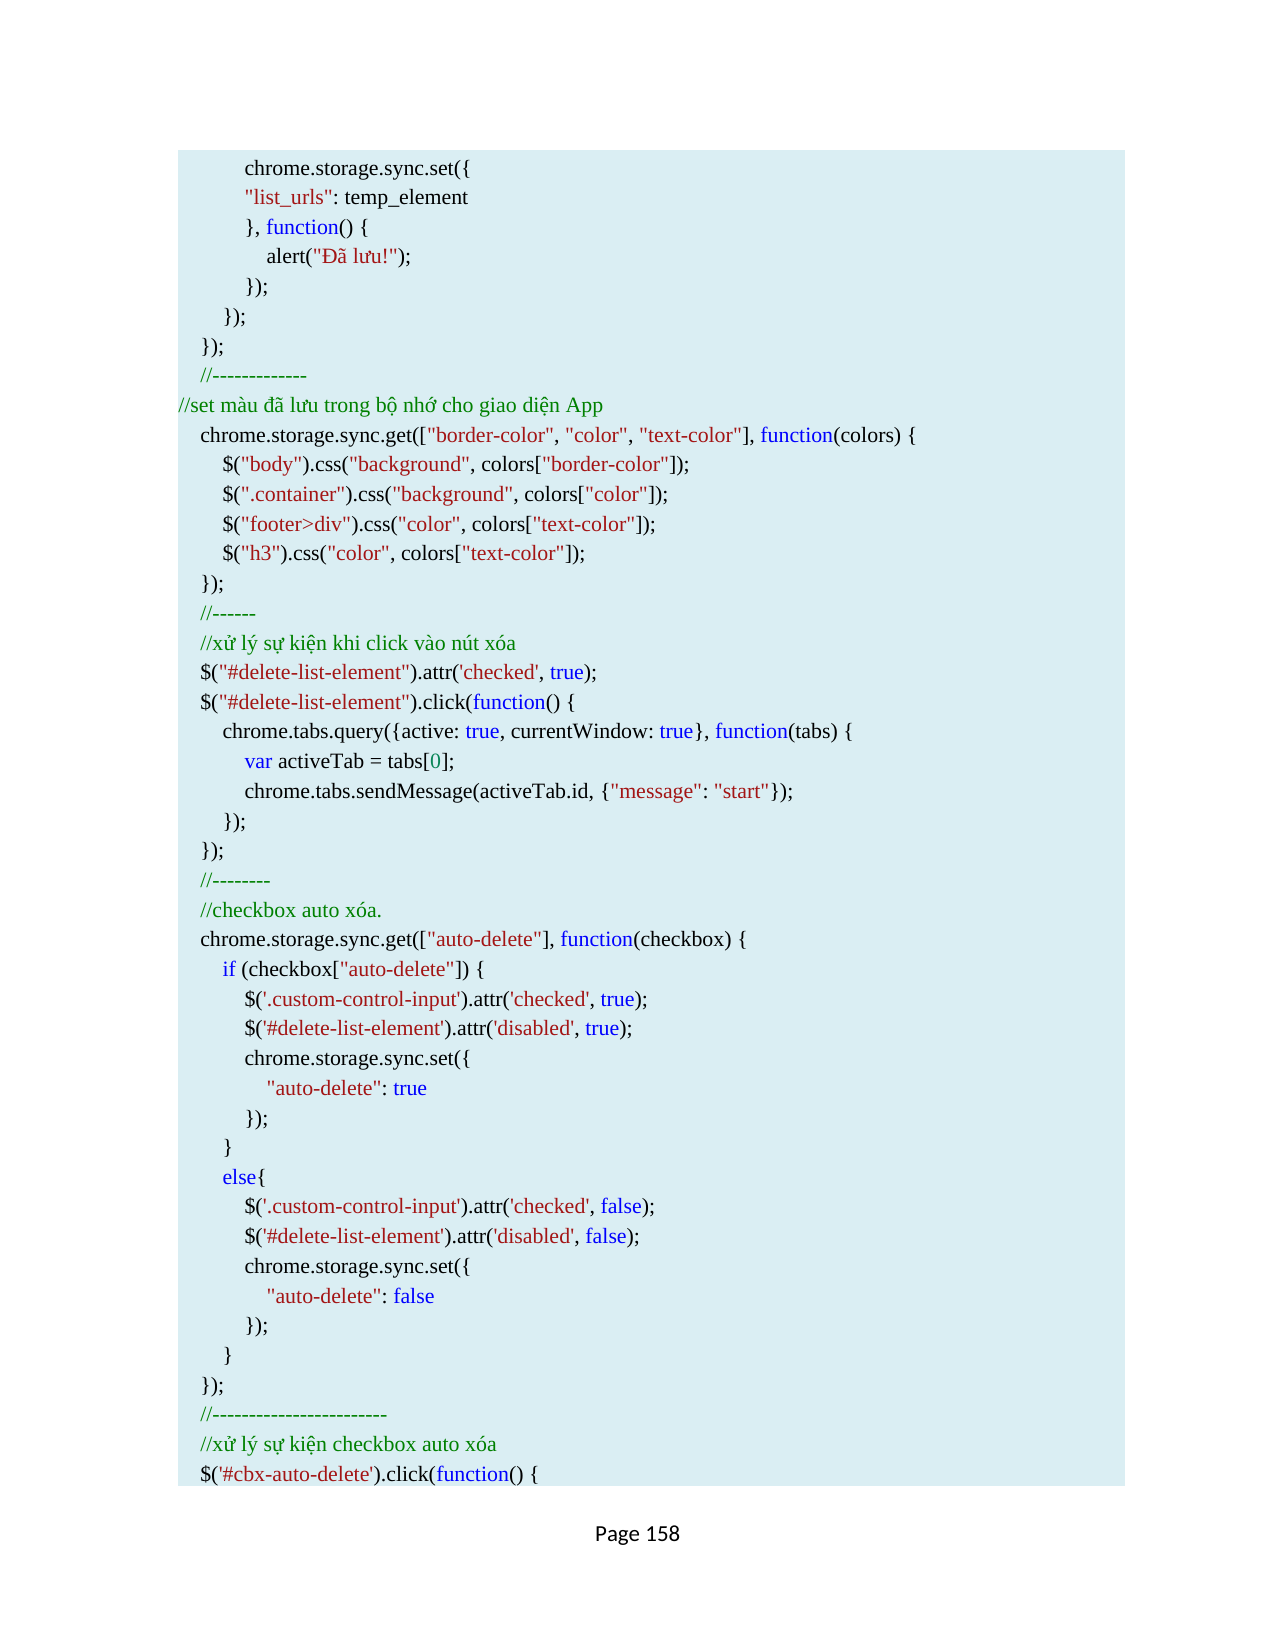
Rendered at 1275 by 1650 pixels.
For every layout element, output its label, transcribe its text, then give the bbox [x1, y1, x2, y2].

text }); [178, 328, 1125, 358]
text $('#cbx-auto-delete').click(function() { [178, 1456, 1125, 1486]
text }); [178, 803, 1125, 833]
text }, function() { [178, 209, 1125, 239]
text }); [178, 298, 1125, 328]
text //checkbox auto xóa. [178, 892, 1125, 922]
text chrome.tabs.query({active: true, currentWindow: true}, function(tabs) { [178, 714, 1125, 744]
text chrome.storage.sync.get(["auto-delete"], function(checkbox) { [178, 922, 1125, 952]
text //xử lý sự kiện khi click vào nút xóa [178, 625, 1125, 655]
text }); [178, 269, 1125, 298]
text chrome.storage.sync.get(["border-color", "color", "text-color"], function(colors) { [178, 417, 1125, 447]
text var activeTab = tabs[0]; [178, 744, 1125, 773]
text "list_urls": temp_element [178, 180, 1125, 209]
text }); [178, 1367, 1125, 1397]
text } [178, 1337, 1125, 1367]
text //------ [178, 595, 1125, 625]
text }); [178, 566, 1125, 595]
text chrome.storage.sync.set({ [178, 1248, 1125, 1278]
text $('#delete-list-element').attr('disabled', true); [178, 1011, 1125, 1041]
text $('#delete-list-element').attr('disabled', false); [178, 1219, 1125, 1248]
text //------------------------ [178, 1397, 1125, 1427]
text }); [178, 833, 1125, 862]
text } [178, 1130, 1125, 1159]
text $('.custom-control-input').attr('checked', false); [178, 1189, 1125, 1219]
text $("#delete-list-element").click(function() { [178, 684, 1125, 714]
text chrome.storage.sync.set({ [178, 150, 1125, 180]
text $("h3").css("color", colors["text-color"]); [178, 536, 1125, 566]
text //set màu đã lưu trong bộ nhớ cho giao diện App [178, 387, 1125, 417]
text }); [178, 1100, 1125, 1130]
text //------------- [178, 358, 1125, 387]
text $(".container").css("background", colors["color"]); [178, 477, 1125, 506]
text $('.custom-control-input').attr('checked', true); [178, 981, 1125, 1011]
text chrome.tabs.sendMessage(activeTab.id, {"message": "start"}); [178, 773, 1125, 803]
text $("#delete-list-element").attr('checked', true); [178, 655, 1125, 684]
text chrome.storage.sync.set({ [178, 1041, 1125, 1070]
text $("body").css("background", colors["border-color"]); [178, 447, 1125, 477]
text "auto-delete": false [178, 1278, 1125, 1308]
text }); [178, 1308, 1125, 1337]
text else{ [178, 1159, 1125, 1189]
text $("footer>div").css("color", colors["text-color"]); [178, 506, 1125, 536]
text "auto-delete": true [178, 1070, 1125, 1100]
text if (checkbox["auto-delete"]) { [178, 952, 1125, 981]
text //xử lý sự kiện checkbox auto xóa [178, 1427, 1125, 1456]
text //-------- [178, 862, 1125, 892]
text alert("Đã lưu!"); [178, 239, 1125, 269]
